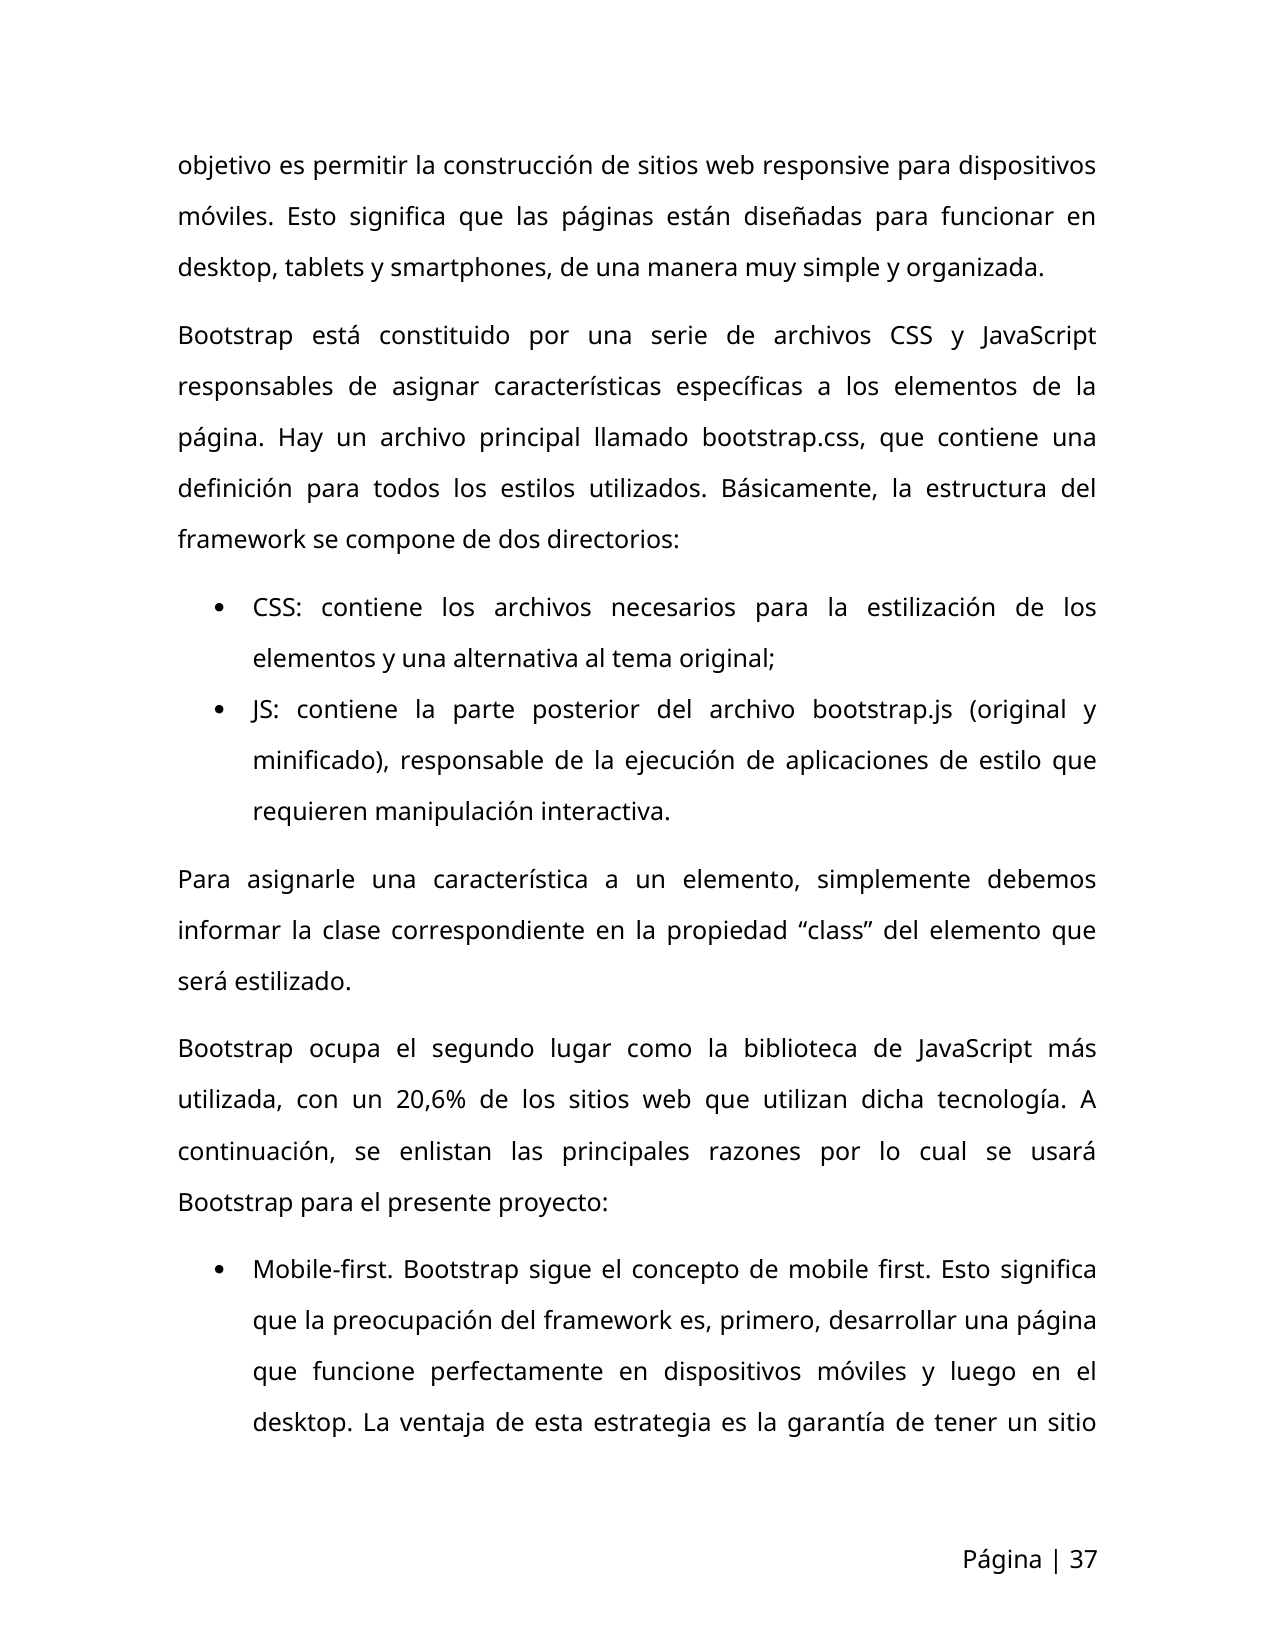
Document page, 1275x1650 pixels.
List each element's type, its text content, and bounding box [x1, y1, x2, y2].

text Bootstrap está constituido por una serie de archivos CSS y JavaScript responsables de asignar características específicas a los elementos de la página. Hay un archivo principal llamado bootstrap.css, que contiene una definición para todos los estilos utilizados. Básicamente, la estructura del framework se compone de dos directorios: [177, 317, 1098, 556]
text Para asignarle una característica a un elemento, simplemente debemos informar la clase correspondiente en la propiedad “class” del elemento que será estilizado. [177, 861, 1098, 997]
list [215, 1252, 1098, 1439]
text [177, 148, 1098, 284]
list JS: contiene la parte posterior del archivo bootstrap.js (original y minificado), responsable de la ejecución de aplicaciones de estilo que requieren manipulación interactiva. [215, 691, 1098, 828]
text Bootstrap ocupa el segundo lugar como la biblioteca de JavaScript más utilizada, con un 20,6% de los sitios web que utilizan dicha tecnología. A continuación, se enlistan las principales razones por lo cual se usará Bootstrap para el presente proyecto: [177, 1031, 1098, 1218]
list CSS: contiene los archivos necesarios para la estilización de los elementos y una alternativa al tema original; [215, 589, 1098, 674]
